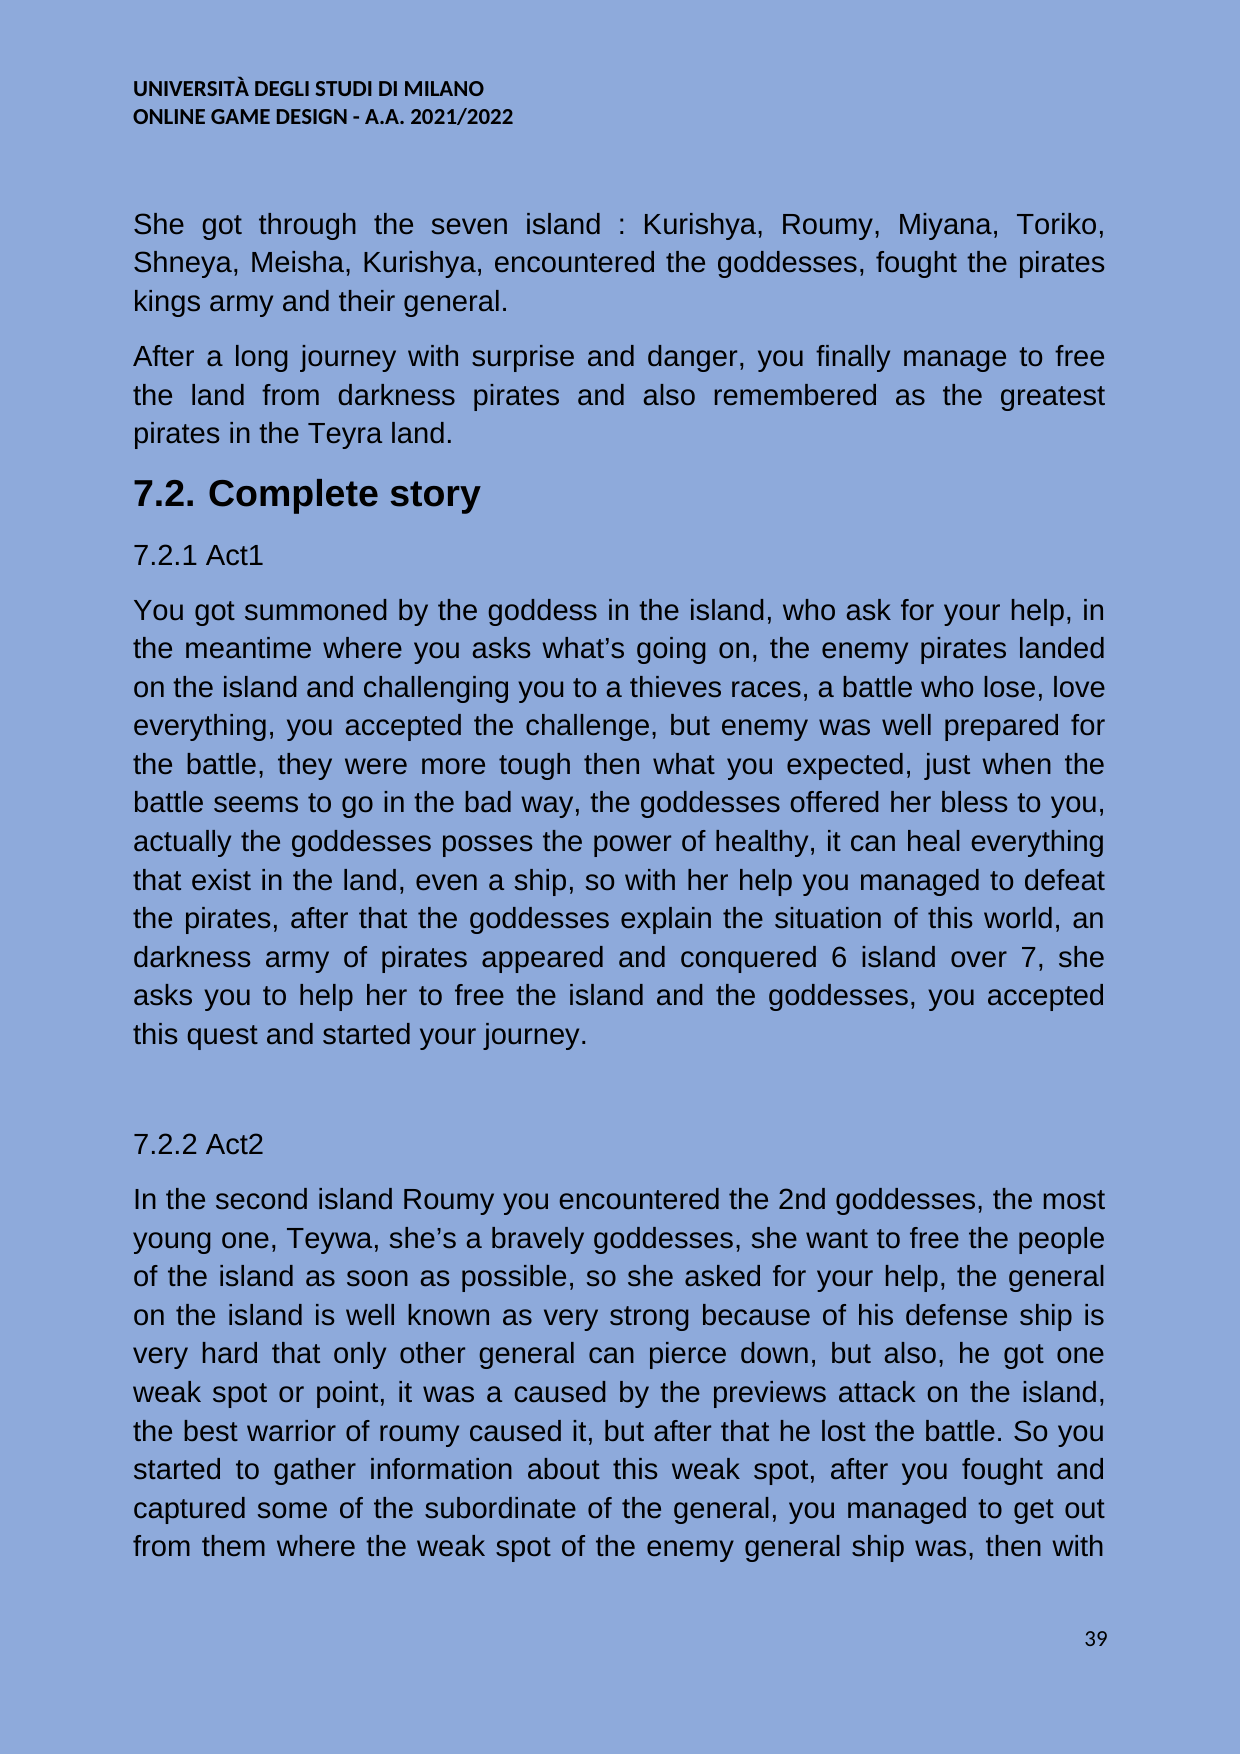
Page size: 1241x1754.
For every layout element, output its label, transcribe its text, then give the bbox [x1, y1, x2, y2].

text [133, 1182, 1107, 1563]
text 7.2.1 Act1 [133, 538, 1107, 571]
text You got summoned by the goddess in the island, who ask for your help, in the meantime where you asks what’s going on, the enemy pirates landed on the island and challenging you to a thieves races, a battle who lose, love everything, you accepted the challenge, but enemy was well prepared for the battle, they were more tough then what you expected, just when the battle seems to go in the bad way, the goddesses offered her bless to you, actually the goddesses posses the power of healthy, it can heal everything that exist in the land, even a ship, so with her help you managed to defeat the pirates, after that the goddesses explain the situation of this world, an darkness army of pirates appeared and conquered 6 island over 7, she asks you to help her to free the island and the goddesses, you accepted this quest and started your journey. [133, 593, 1107, 1050]
text She got through the seven island : Kurishya, Roumy, Miyana, Toriko, Shneya, Meisha, Kurishya, encountered the goddesses, fought the pirates kings army and their general. [133, 207, 1107, 317]
text 7.2. Complete story [133, 471, 1107, 514]
text After a long journey with surprise and danger, you finally manage to free the land from darkness pirates and also remembered as the greatest pirates in the Teyra land. [133, 339, 1107, 450]
text 7.2.2 Act2 [133, 1127, 1107, 1161]
